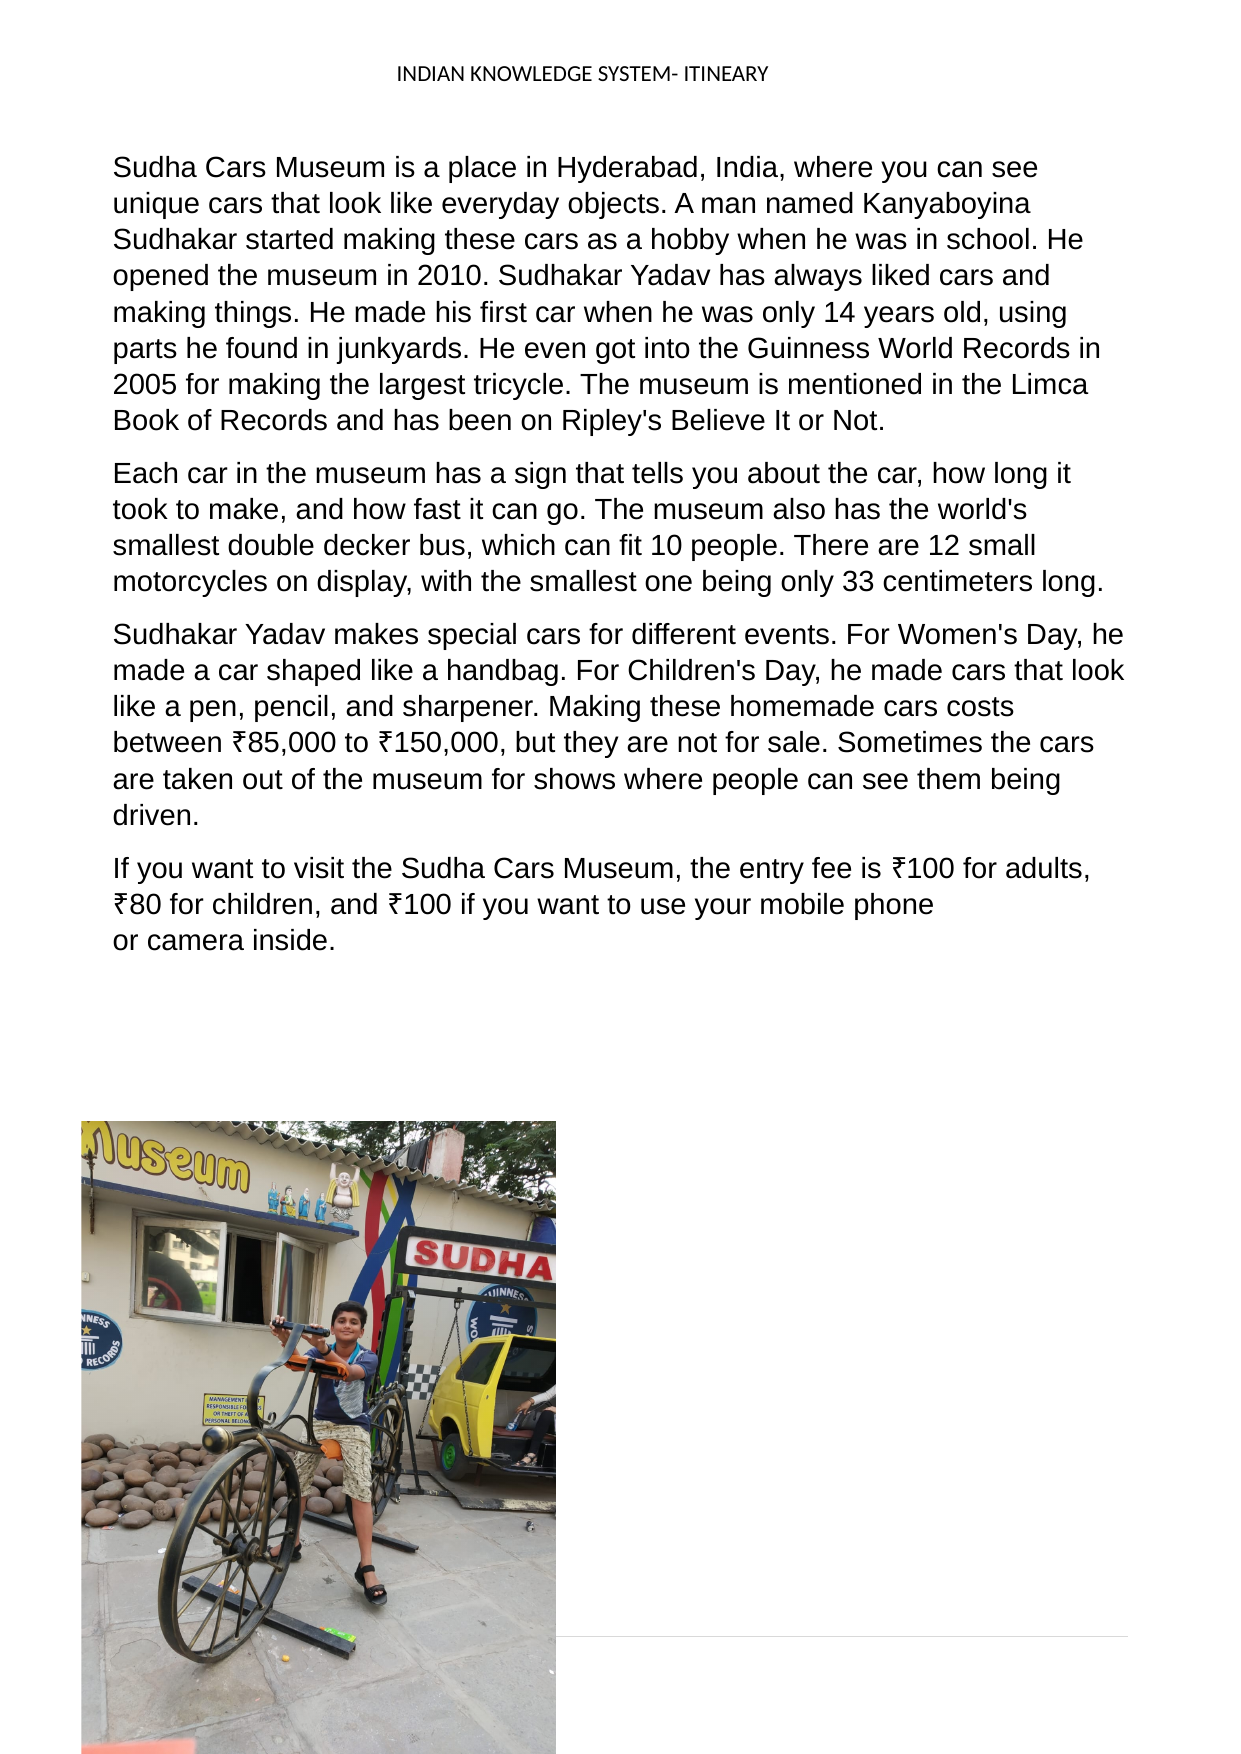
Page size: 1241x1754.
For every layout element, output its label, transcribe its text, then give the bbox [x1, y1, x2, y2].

text Sudha Cars Museum is a place in Hyderabad, India, where you can see unique cars that look like everyday objects. A man named Kanyaboyina Sudhakar started making these cars as a hobby when he was in school. He opened the museum in 2010. Sudhakar Yadav has always liked cars and making things. He made his first car when he was only 14 years old, using parts he found in junkyards. He even got into the Guinness World Records in 2005 for making the largest tricycle. The museum is mentioned in the Limca Book of Records and has been on Ripley's Believe It or Not. [112, 150, 1128, 437]
text Sudhakar Yadav makes special cars for different events. For Women's Day, he made a car shaped like a handbag. For Children's Day, he made cars that look like a pen, pencil, and sharpener. Making these homemade cars costs between ₹85,000 to ₹150,000, but they are not for sale. Sometimes the cars are taken out of the museum for shows where people can see them being driven. [112, 617, 1128, 831]
picture [81, 1121, 556, 1754]
text If you want to visit the Sudha Cars Museum, the entry fee is ₹100 for adults, ₹80 for children, and ₹100 if you want to use your mobile phone or camera inside. [112, 851, 1128, 956]
text Each car in the museum has a sign that tells you about the car, how long it took to make, and how fast it can go. The museum also has the world's smallest double decker bus, which can fit 10 people. There are 12 small motorcycles on display, with the smallest one being only 33 centimeters long. [112, 456, 1128, 598]
